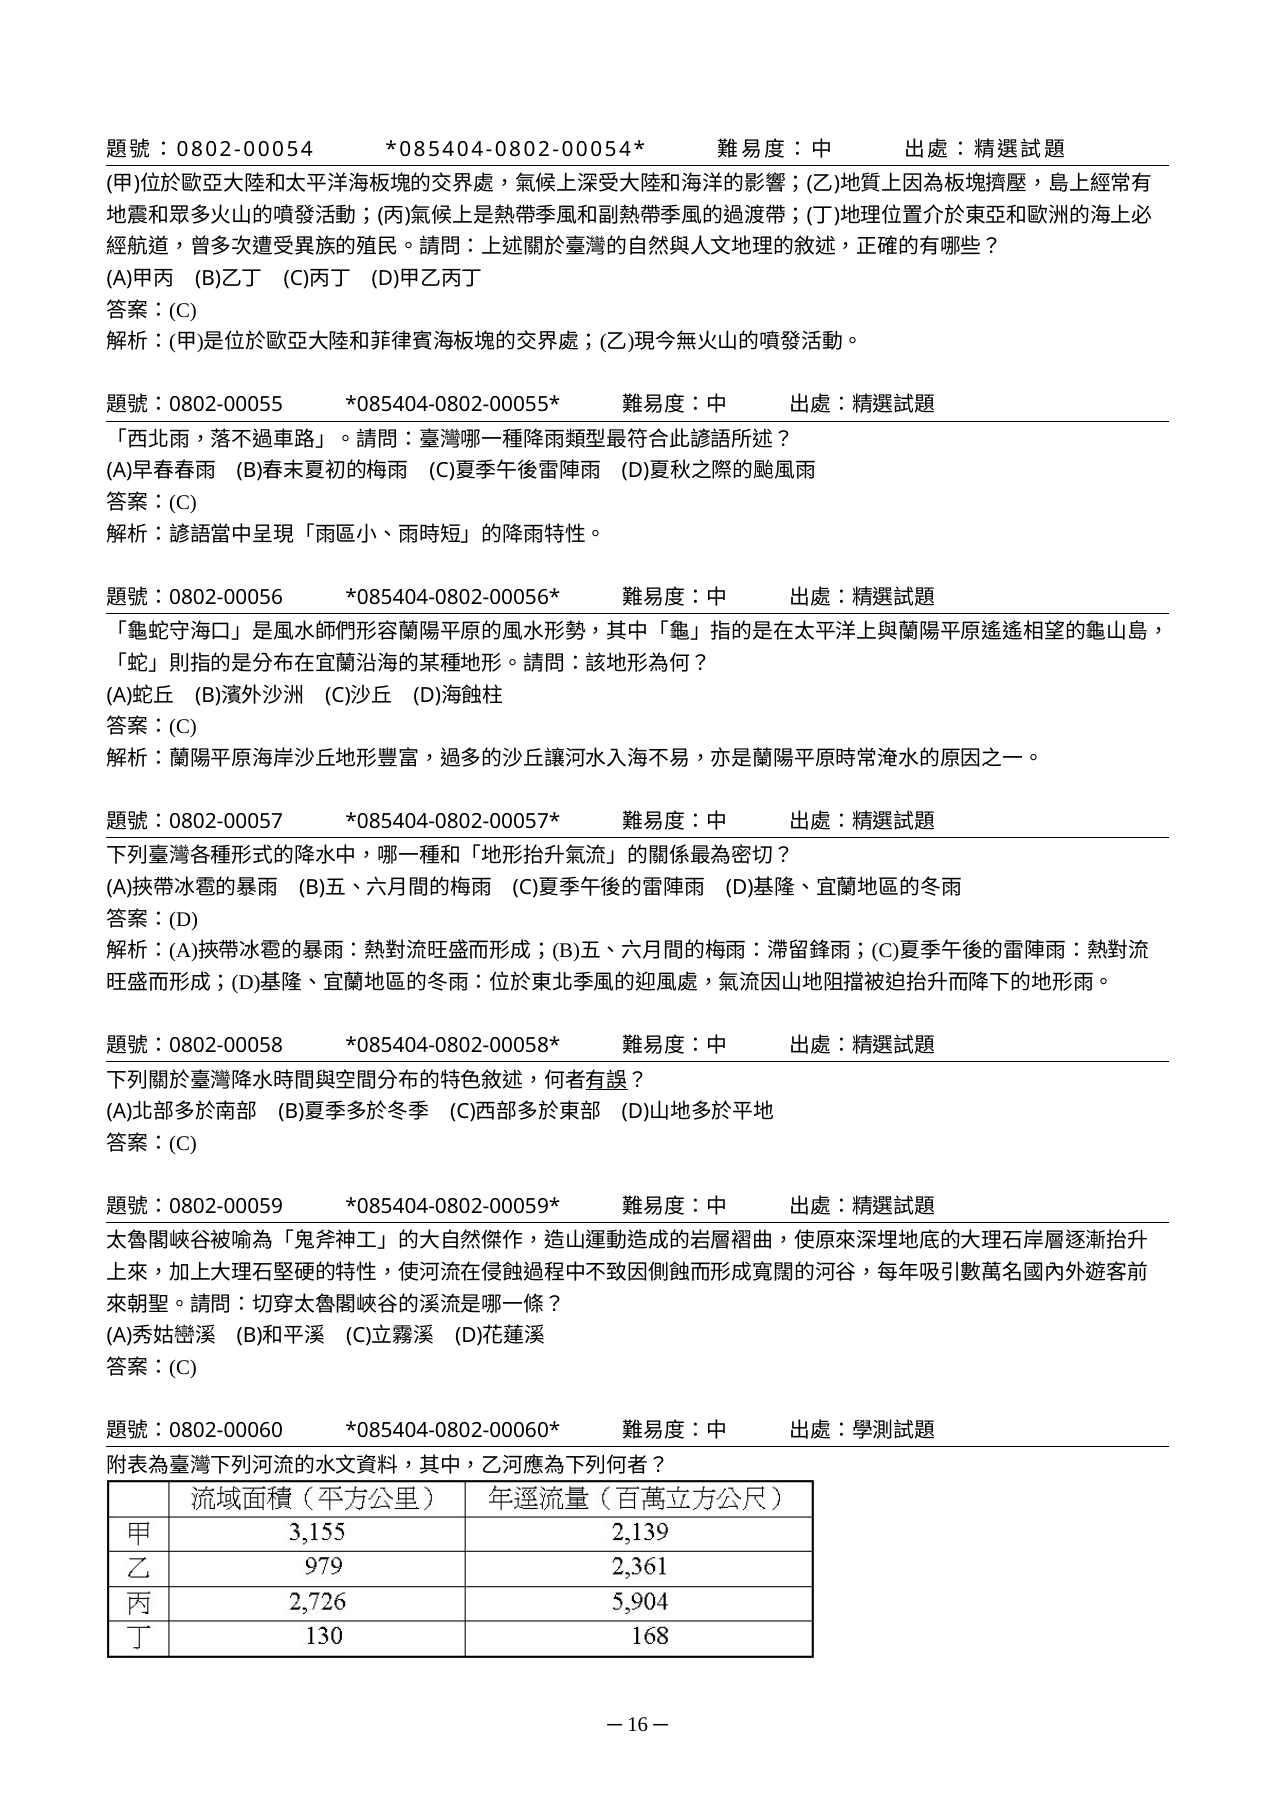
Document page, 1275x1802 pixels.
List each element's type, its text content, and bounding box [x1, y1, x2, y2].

text 題號：0802-00057 *085404-0802-00057* 難易度：中 出處：精選試題 [106, 803, 1169, 837]
text 解析：蘭陽平原海岸沙丘地形豐富，過多的沙丘讓河水入海不易，亦是蘭陽平原時常淹水的原因之一。 [106, 740, 1169, 772]
text 答案：(C) [106, 709, 1169, 740]
text 「西北雨，落不過車路」。請問：臺灣哪一種降雨類型最符合此諺語所述？ (A)早春春雨 (B)春末夏初的梅雨 (C)夏季午後雷陣雨 (D)夏秋之際的颱風雨 [106, 422, 1169, 485]
text 題號：0802-00054 *085404-0802-00054* 難易度：中 出處：精選試題 [106, 131, 1169, 165]
text 題號：0802-00059 *085404-0802-00059* 難易度：中 出處：精選試題 [106, 1188, 1169, 1222]
text 題號：0802-00060 *085404-0802-00060* 難易度：中 出處：學測試題 [106, 1412, 1169, 1446]
text 答案：(C) [106, 1125, 1169, 1157]
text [106, 1447, 1169, 1668]
text 解析：諺語當中呈現「雨區小、雨時短」的降雨特性。 [106, 516, 1169, 548]
text (甲)位於歐亞大陸和太平洋海板塊的交界處，氣候上深受大陸和海洋的影響；(乙)地質上因為板塊擠壓，島上經常有地震和眾多火山的噴發活動；(丙)氣候上是熱帶季風和副熱帶季風的過渡帶；(丁)地理位置介於東亞和歐洲的海上必經航道，曾多次遭受異族的殖民。請問：上述關於臺灣的自然與人文地理的敘述，正確的有哪些？ (A)甲丙 (B)乙丁 (C)丙丁 (D)甲乙丙丁 [106, 166, 1169, 292]
text 答案：(D) [106, 901, 1169, 933]
text 答案：(C) [106, 1349, 1169, 1381]
text 答案：(C) [106, 292, 1169, 324]
text 題號：0802-00058 *085404-0802-00058* 難易度：中 出處：精選試題 [106, 1027, 1169, 1061]
text 解析：(A)挾帶冰雹的暴雨：熱對流旺盛而形成；(B)五、六月間的梅雨：滯留鋒雨；(C)夏季午後的雷陣雨：熱對流旺盛而形成；(D)基隆、宜蘭地區的冬雨：位於東北季風的迎風處，氣流因山地阻擋被迫抬升而降下的地形雨。 [106, 933, 1169, 996]
text 下列關於臺灣降水時間與空間分布的特色敘述，何者有誤？ (A)北部多於南部 (B)夏季多於冬季 (C)西部多於東部 (D)山地多於平地 [106, 1062, 1169, 1125]
text 太魯閣峽谷被喻為「鬼斧神工」的大自然傑作，造山運動造成的岩層褶曲，使原來深埋地底的大理石岸層逐漸抬升上來，加上大理石堅硬的特性，使河流在侵蝕過程中不致因側蝕而形成寬闊的河谷，每年吸引數萬名國內外遊客前來朝聖。請問：切穿太魯閣峽谷的溪流是哪一條？ (A)秀姑巒溪 (B)和平溪 (C)立霧溪 (D)花蓮溪 [106, 1223, 1169, 1349]
text 題號：0802-00055 *085404-0802-00055* 難易度：中 出處：精選試題 [106, 387, 1169, 421]
text 下列臺灣各種形式的降水中，哪一種和「地形抬升氣流」的關係最為密切？ (A)挾帶冰雹的暴雨 (B)五、六月間的梅雨 (C)夏季午後的雷陣雨 (D)基隆、宜蘭地區的冬雨 [106, 838, 1169, 901]
picture [106, 1478, 816, 1659]
text 答案：(C) [106, 485, 1169, 516]
text 「龜蛇守海口」是風水師們形容蘭陽平原的風水形勢，其中「龜」指的是在太平洋上與蘭陽平原遙遙相望的龜山島，「蛇」則指的是分布在宜蘭沿海的某種地形。請問：該地形為何？ (A)蛇丘 (B)濱外沙洲 (C)沙丘 (D)海蝕柱 [106, 614, 1169, 709]
text 解析：(甲)是位於歐亞大陸和菲律賓海板塊的交界處；(乙)現今無火山的噴發活動。 [106, 324, 1169, 355]
text 題號：0802-00056 *085404-0802-00056* 難易度：中 出處：精選試題 [106, 579, 1169, 613]
